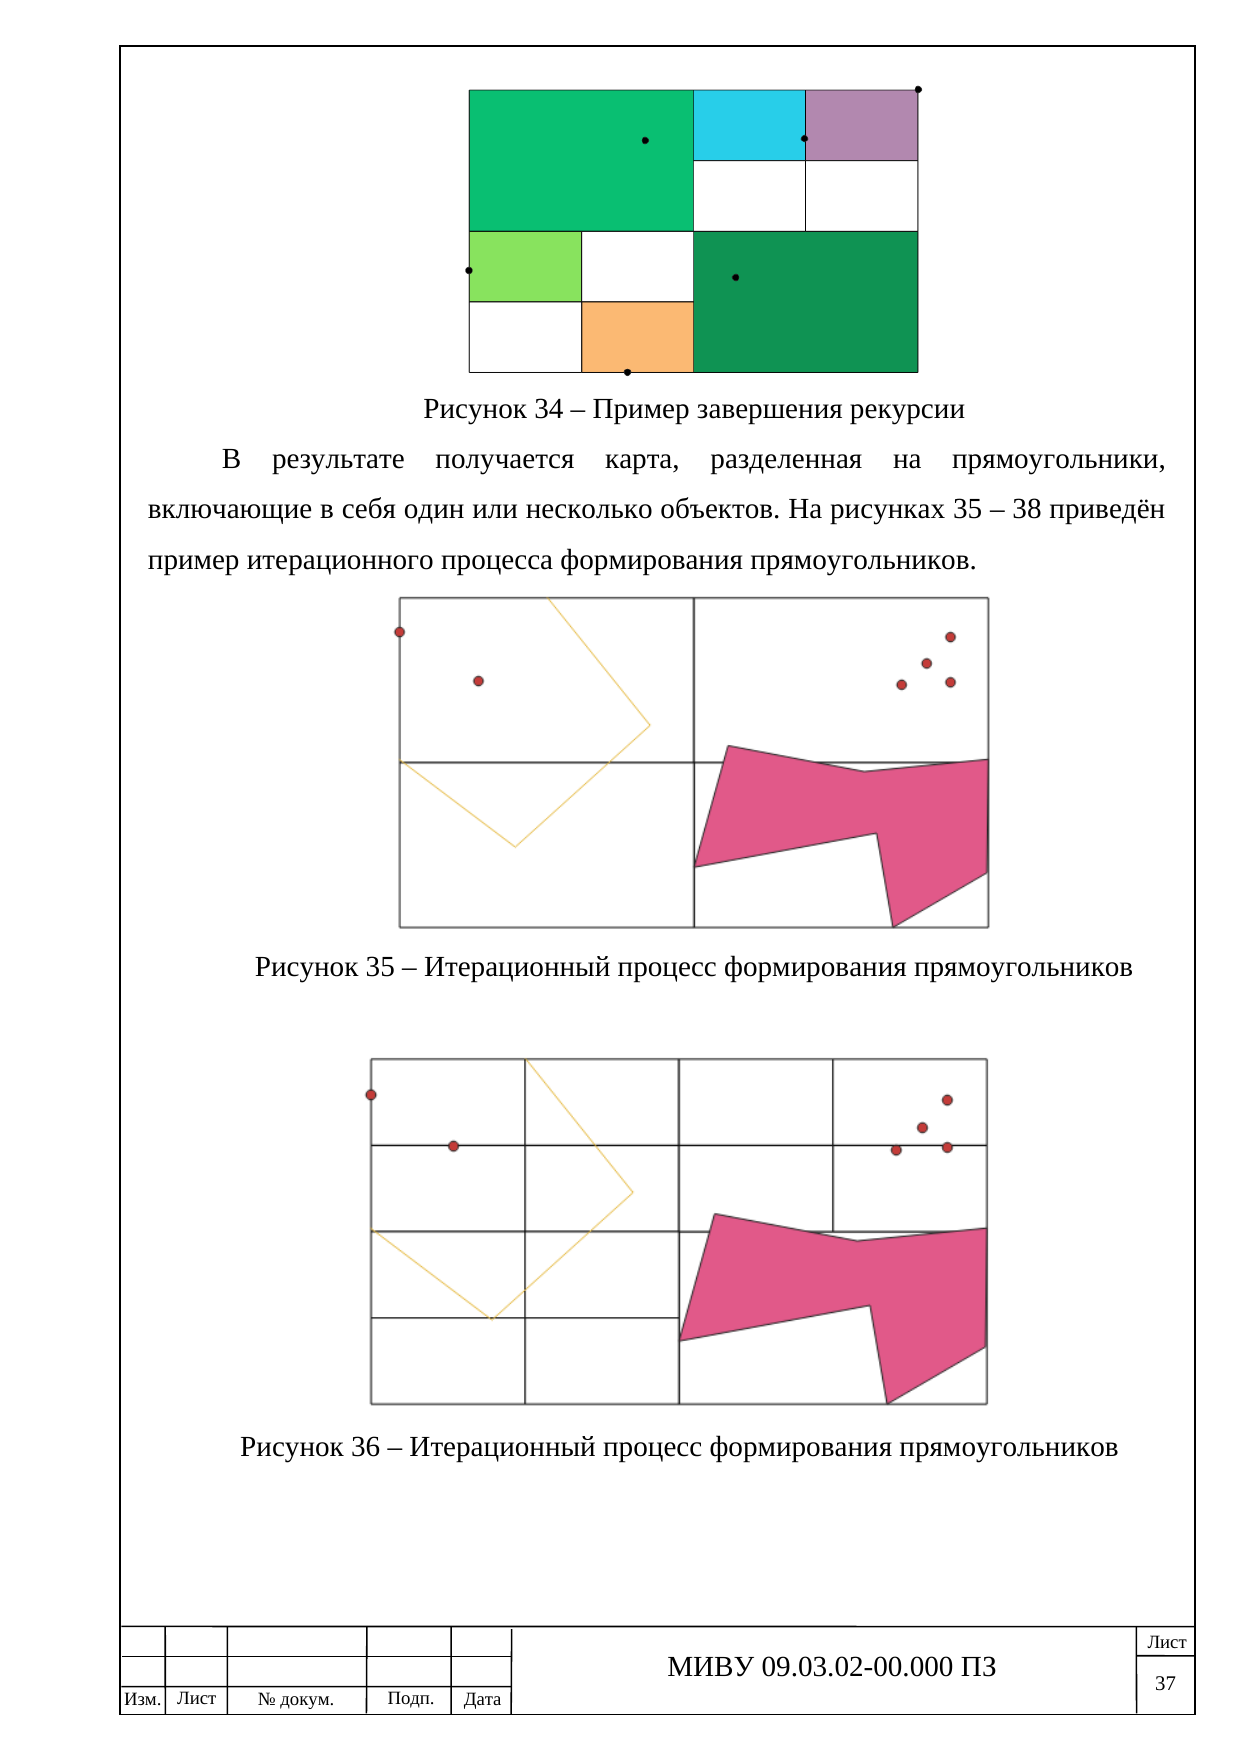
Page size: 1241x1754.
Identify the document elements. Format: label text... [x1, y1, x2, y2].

picture [362, 1049, 996, 1416]
picture [465, 83, 923, 377]
list Рисунок 34 – Пример завершения рекурсии [148, 391, 1167, 424]
list В результате получается карта, разделенная на прямоугольники, включающие в себя один или несколько объектов. На рисунках 35 – 38 приведён пример итерационного процесса формирования прямоугольников. [148, 441, 1167, 576]
list Рисунок 35 – Итерационный процесс формирования прямоугольников [148, 949, 1167, 982]
picture [392, 592, 997, 935]
list Рисунок 36 – Итерационный процесс формирования прямоугольников [148, 1429, 1167, 1463]
